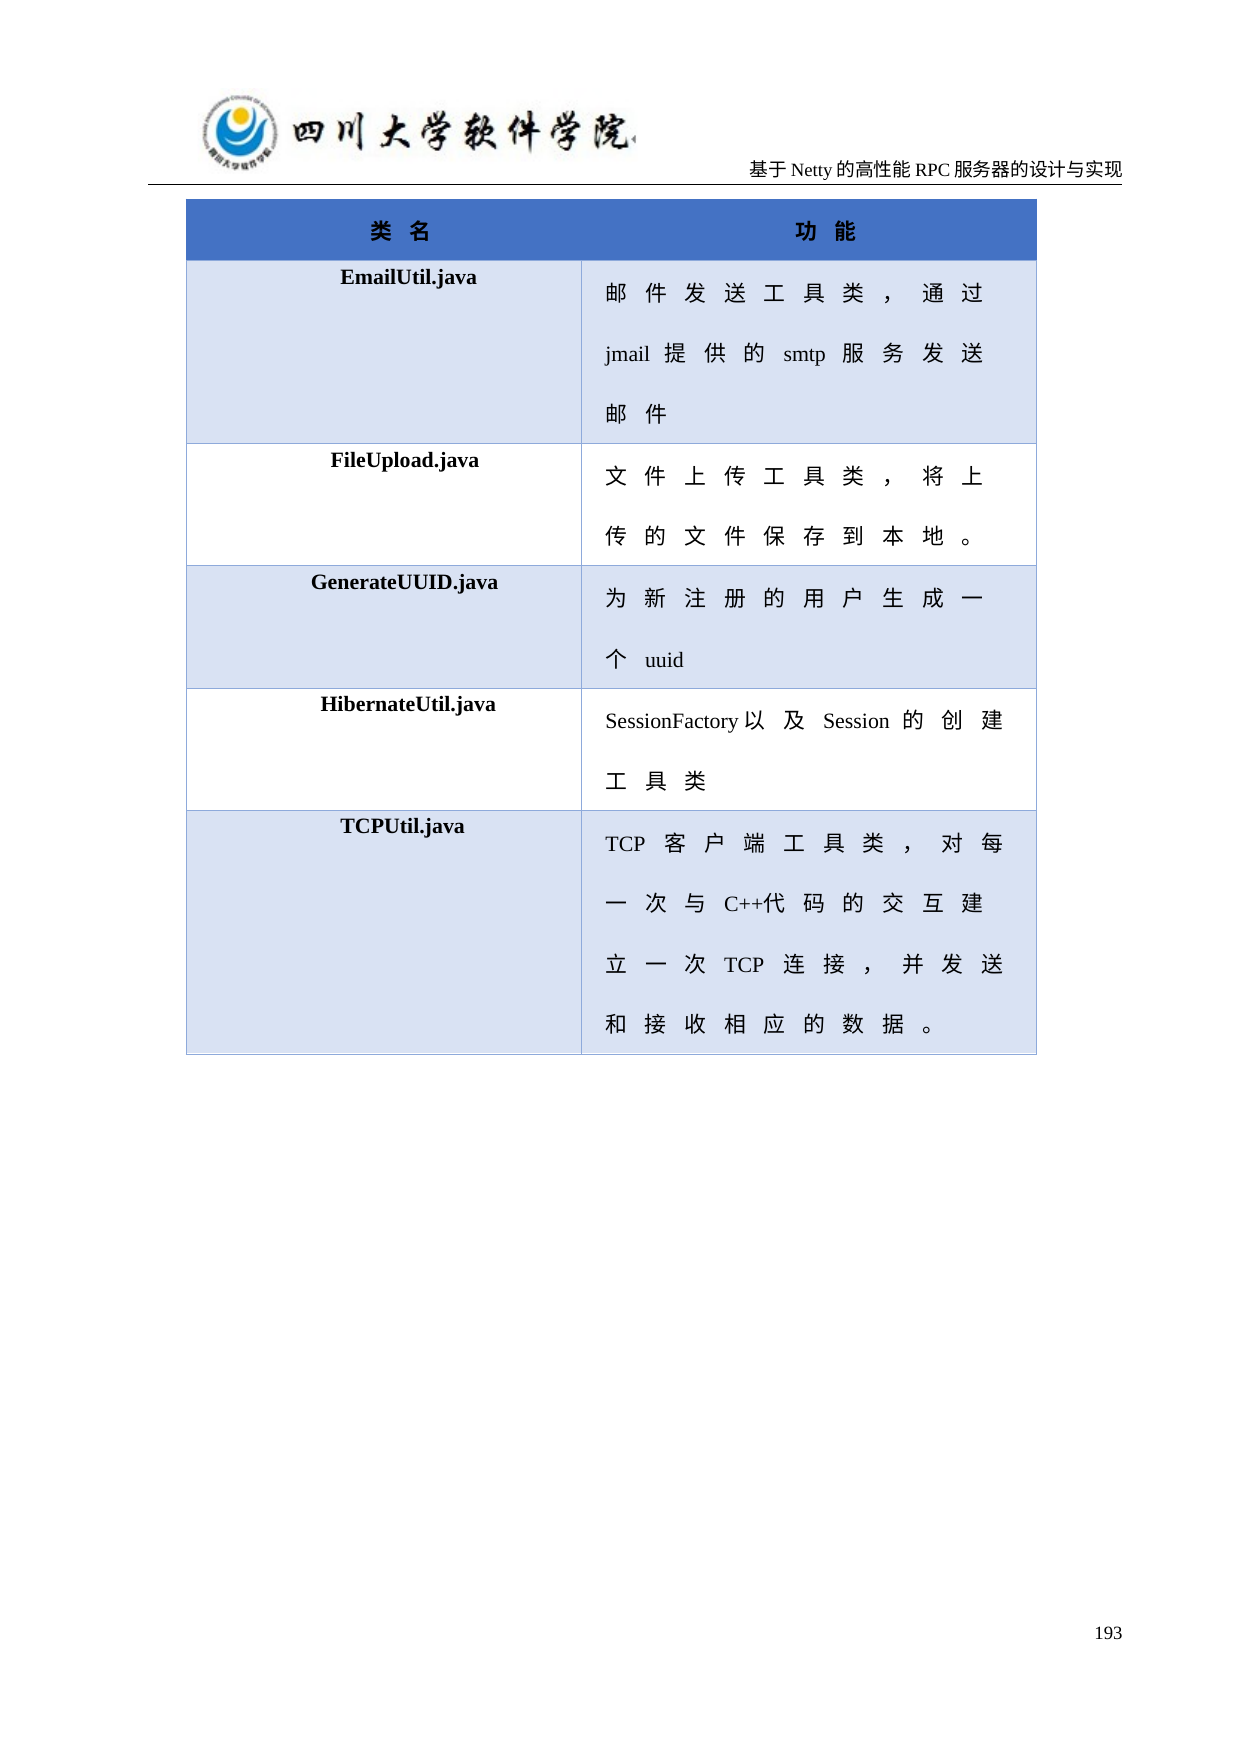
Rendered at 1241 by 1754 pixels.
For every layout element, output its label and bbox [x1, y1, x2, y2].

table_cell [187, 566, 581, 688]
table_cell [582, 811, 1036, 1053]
picture [197, 88, 639, 177]
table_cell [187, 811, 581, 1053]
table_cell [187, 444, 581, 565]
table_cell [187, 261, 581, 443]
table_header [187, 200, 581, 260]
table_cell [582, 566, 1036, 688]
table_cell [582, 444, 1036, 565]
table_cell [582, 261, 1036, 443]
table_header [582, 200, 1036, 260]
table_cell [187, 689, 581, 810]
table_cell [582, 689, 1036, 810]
